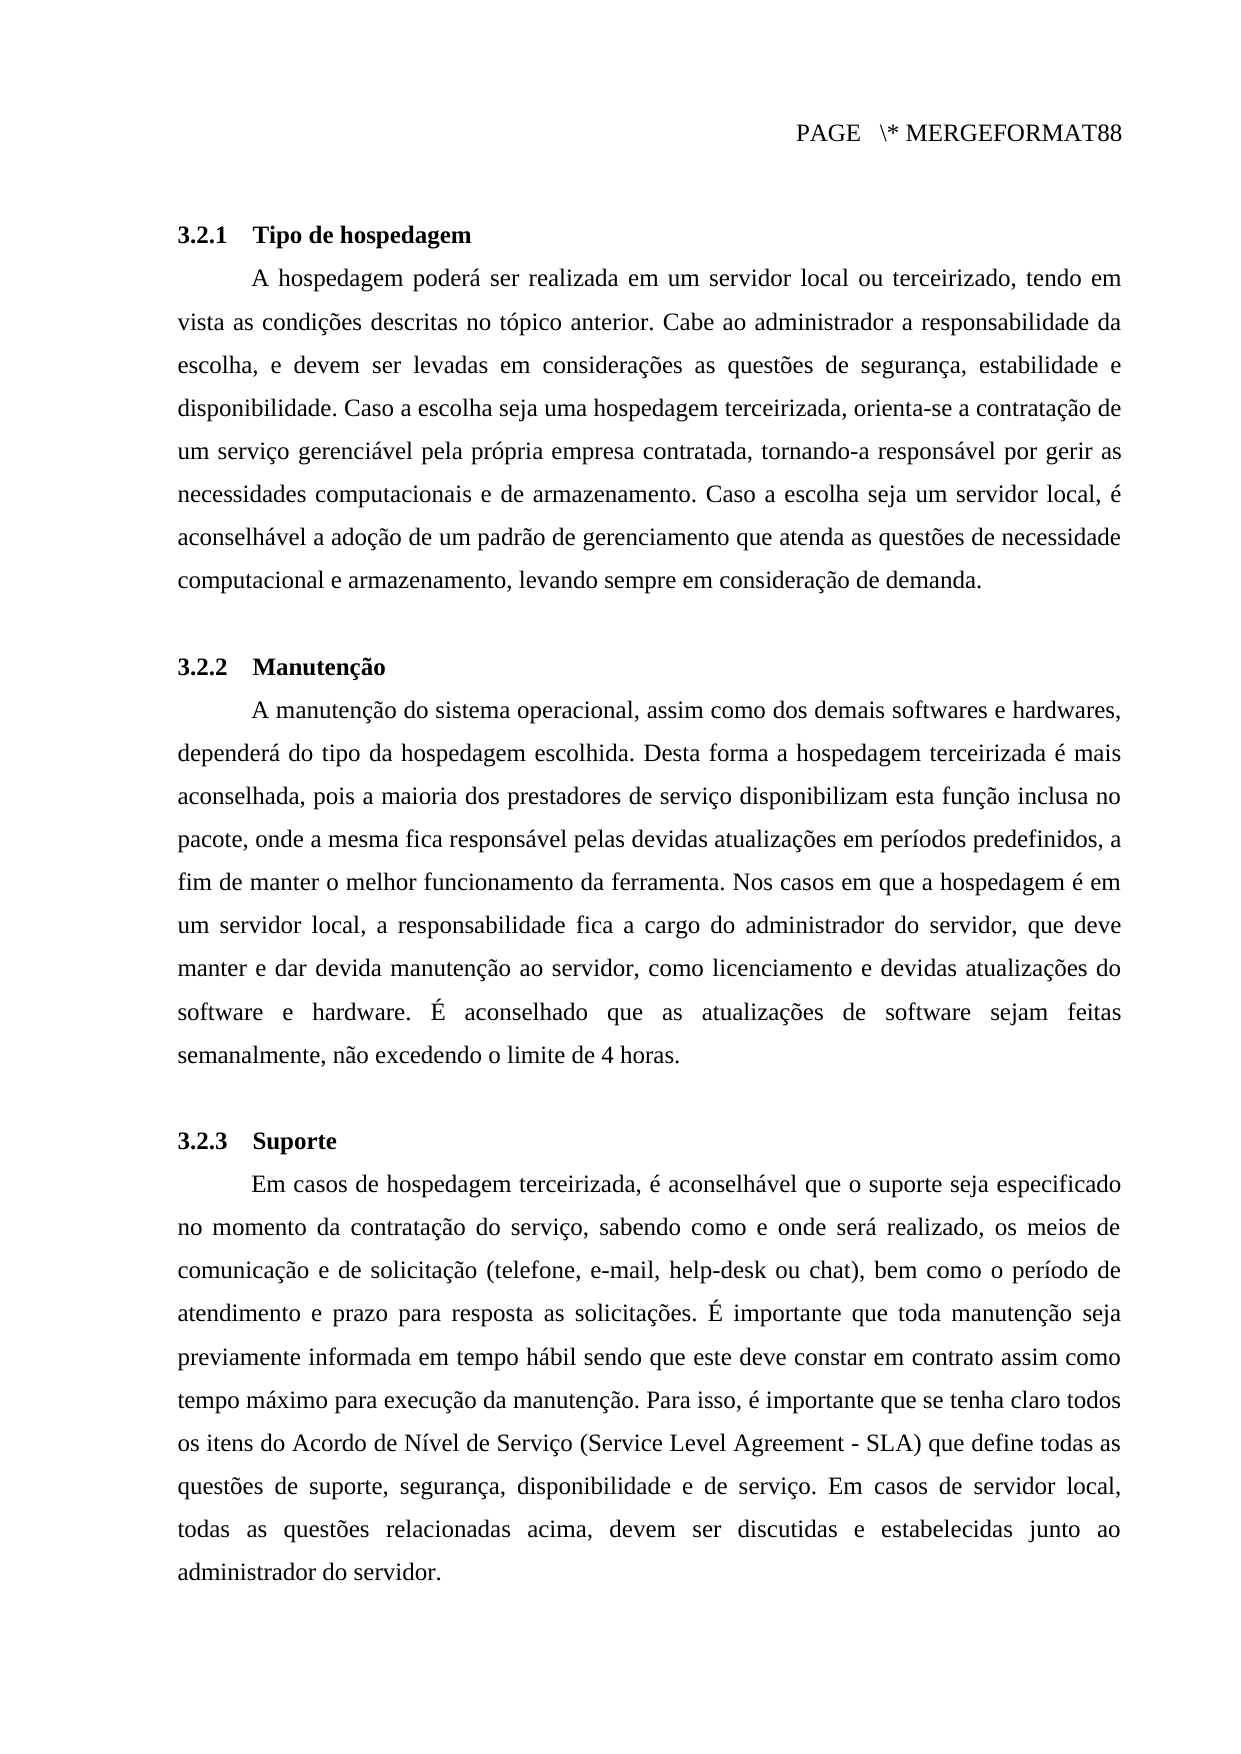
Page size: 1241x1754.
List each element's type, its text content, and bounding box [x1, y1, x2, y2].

subtitle Manutenção [177, 652, 1122, 680]
subtitle Tipo de hospedagem [177, 220, 1122, 249]
text A hospedagem poderá ser realizada em um servidor local ou terceirizado, tendo em vista as condições descritas no tópico anterior. Cabe ao administrador a responsabilidade da escolha, e devem ser levadas em considerações as questões de segurança, estabilidade e disponibilidade. Caso a escolha seja uma hospedagem terceirizada, orienta-se a contratação de um serviço gerenciável pela própria empresa contratada, tornando-a responsável por gerir as necessidades computacionais e de armazenamento. Caso a escolha seja um servidor local, é aconselhável a adoção de um padrão de gerenciamento que atenda as questões de necessidade computacional e armazenamento, levando sempre em consideração de demanda. [177, 263, 1122, 594]
text A manutenção do sistema operacional, assim como dos demais softwares e hardwares, dependerá do tipo da hospedagem escolhida. Desta forma a hospedagem terceirizada é mais aconselhada, pois a maioria dos prestadores de serviço disponibilizam esta função inclusa no pacote, onde a mesma fica responsável pelas devidas atualizações em períodos predefinidos, a fim de manter o melhor funcionamento da ferramenta. Nos casos em que a hospedagem é em um servidor local, a responsabilidade fica a cargo do administrador do servidor, que deve manter e dar devida manutenção ao servidor, como licenciamento e devidas atualizações do software e hardware. É aconselhado que as atualizações de software sejam feitas semanalmente, não excedendo o limite de 4 horas. [177, 695, 1122, 1068]
subtitle Suporte [177, 1126, 1122, 1155]
text Em casos de hospedagem terceirizada, é aconselhável que o suporte seja especificado no momento da contratação do serviço, sabendo como e onde será realizado, os meios de comunicação e de solicitação (telefone, e-mail, help-desk ou chat), bem como o período de atendimento e prazo para resposta as solicitações. É importante que toda manutenção seja previamente informada em tempo hábil sendo que este deve constar em contrato assim como tempo máximo para execução da manutenção. Para isso, é importante que se tenha claro todos os itens do Acordo de Nível de Serviço (Service Level Agreement - SLA) que define todas as questões de suporte, segurança, disponibilidade e de serviço. Em casos de servidor local, todas as questões relacionadas acima, devem ser discutidas e estabelecidas junto ao administrador do servidor. [177, 1169, 1122, 1586]
